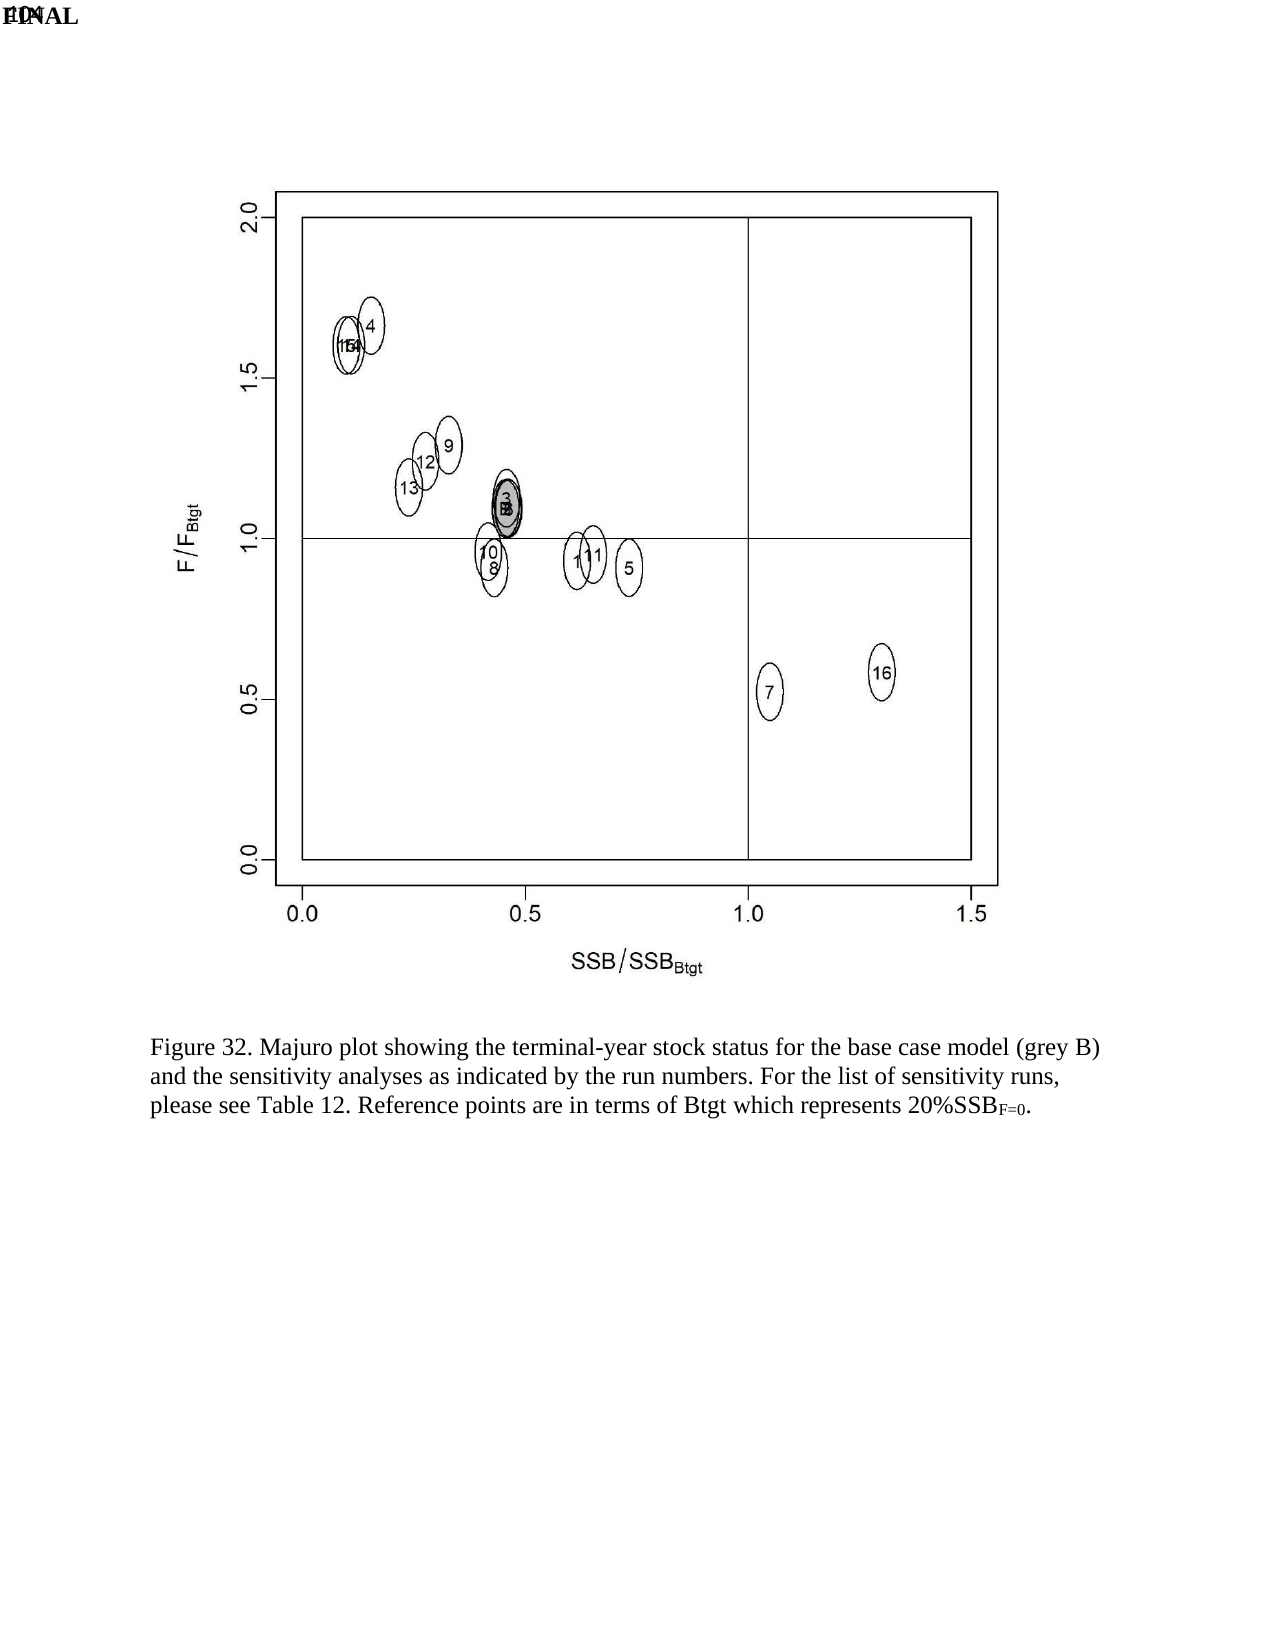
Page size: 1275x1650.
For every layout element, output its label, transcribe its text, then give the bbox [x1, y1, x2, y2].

picture [171, 186, 1003, 982]
text Figure 32. Majuro plot showing the terminal-year stock status for the base case model (grey B) and the sensitivity analyses as indicated by the run numbers. For the list of sensitivity runs, please see Table 12. Reference points are in terms of Btgt which represents 20%SSBF=0. [150, 1032, 1111, 1121]
